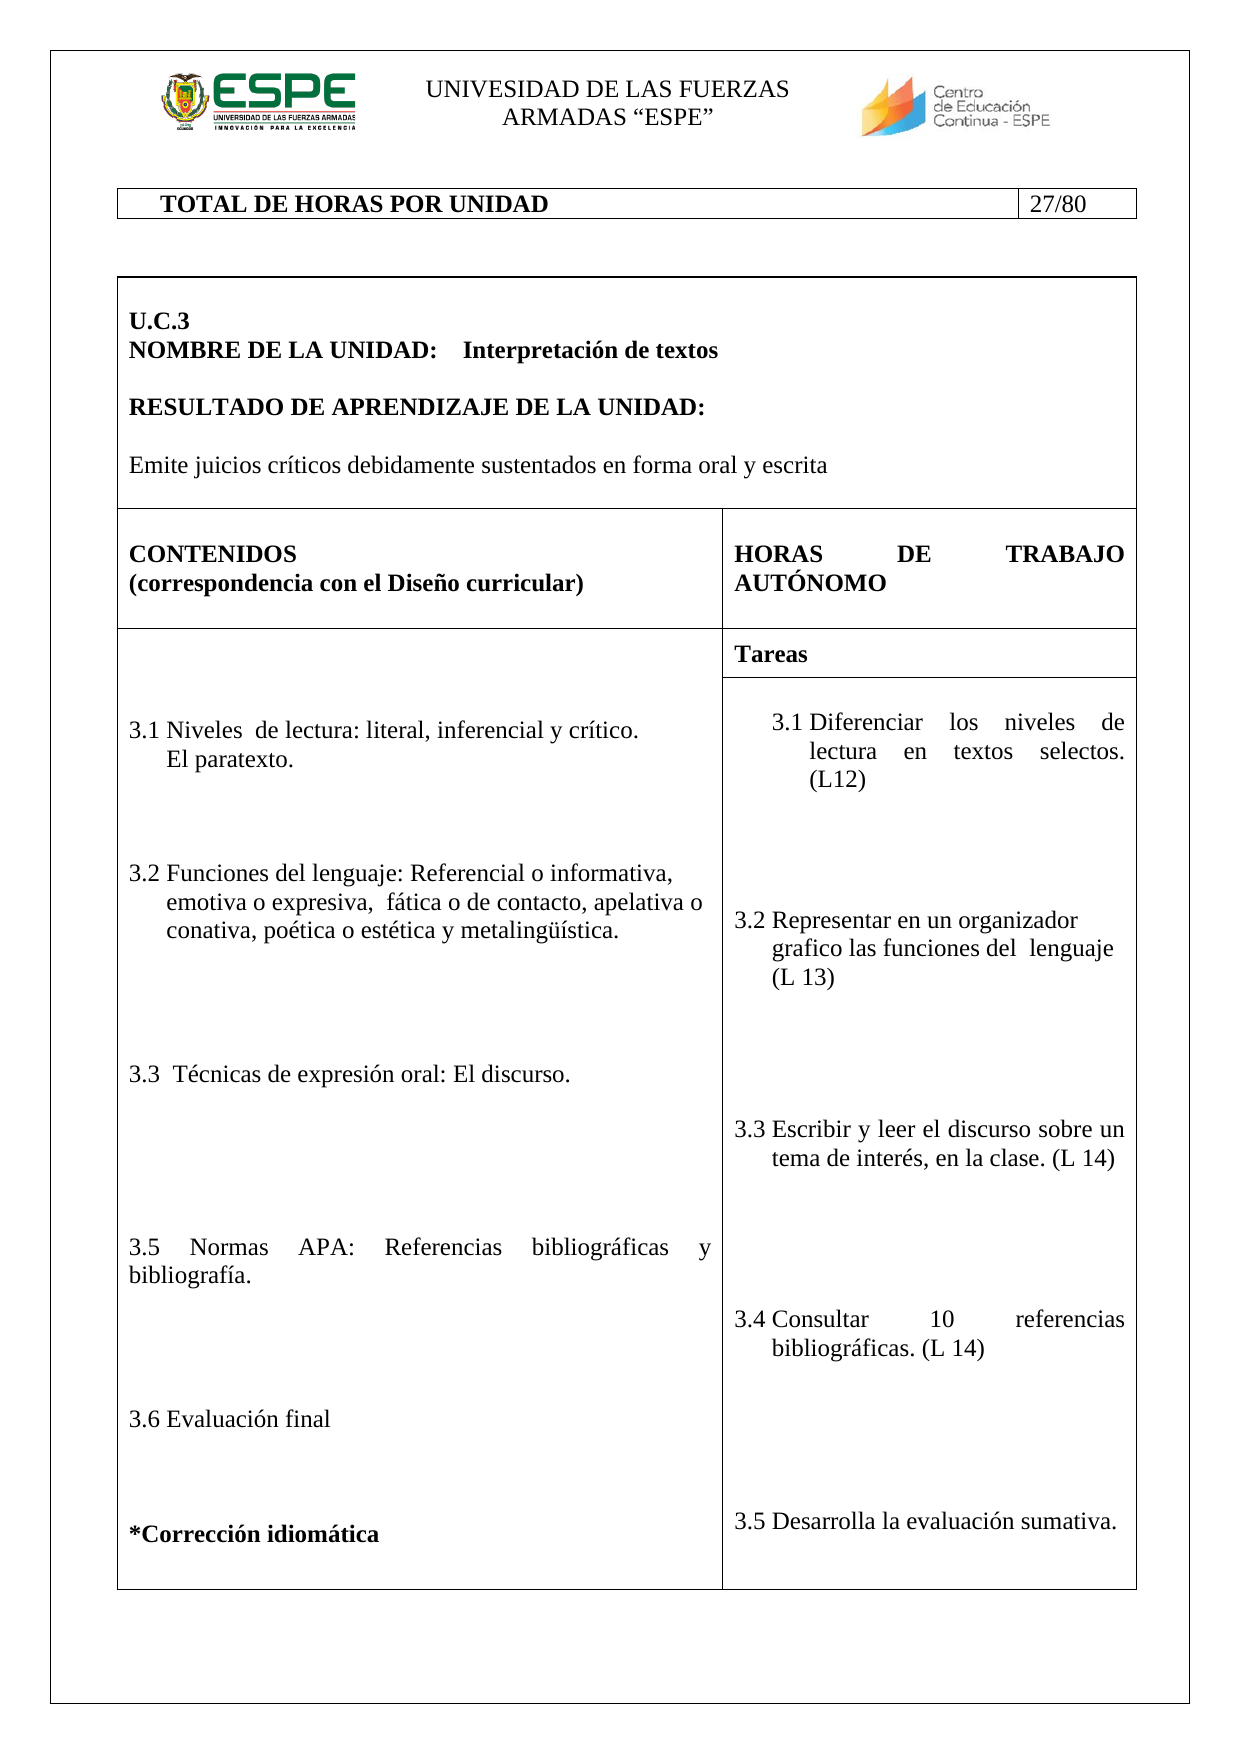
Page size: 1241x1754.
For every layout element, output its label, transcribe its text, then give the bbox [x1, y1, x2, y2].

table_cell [723, 678, 1136, 1588]
table_cell Tareas [723, 629, 1136, 677]
table_cell 3.1 Niveles de lectura: literal, inferencial y crítico. El paratexto. 3.2 Funciones del lenguaje: Referencial o informativa, emotiva o expresiva, fática o de contacto, apelativa o conativa, poética o estética y metalingüística. 3.3 Técnicas de expresión oral: El discurso. 3.5 Normas APA: Referencias bibliográficas y bibliografía. 3.6 Evaluación final *Corrección idiomática [118, 629, 722, 1588]
table_cell HORAS DE TRABAJO AUTÓNOMO [723, 509, 1136, 628]
table_header U.C.3 NOMBRE DE LA UNIDAD: Interpretación de textos RESULTADO DE APRENDIZAJE DE LA UNIDAD: Emite juicios críticos debidamente sustentados en forma oral y escrita [118, 278, 1136, 507]
table_cell CONTENIDOS (correspondencia con el Diseño curricular) [118, 509, 722, 628]
picture [855, 73, 1054, 140]
table_cell TOTAL DE HORAS POR UNIDAD [118, 189, 1018, 218]
table_cell 27/80 [1019, 189, 1136, 218]
picture [161, 73, 356, 130]
